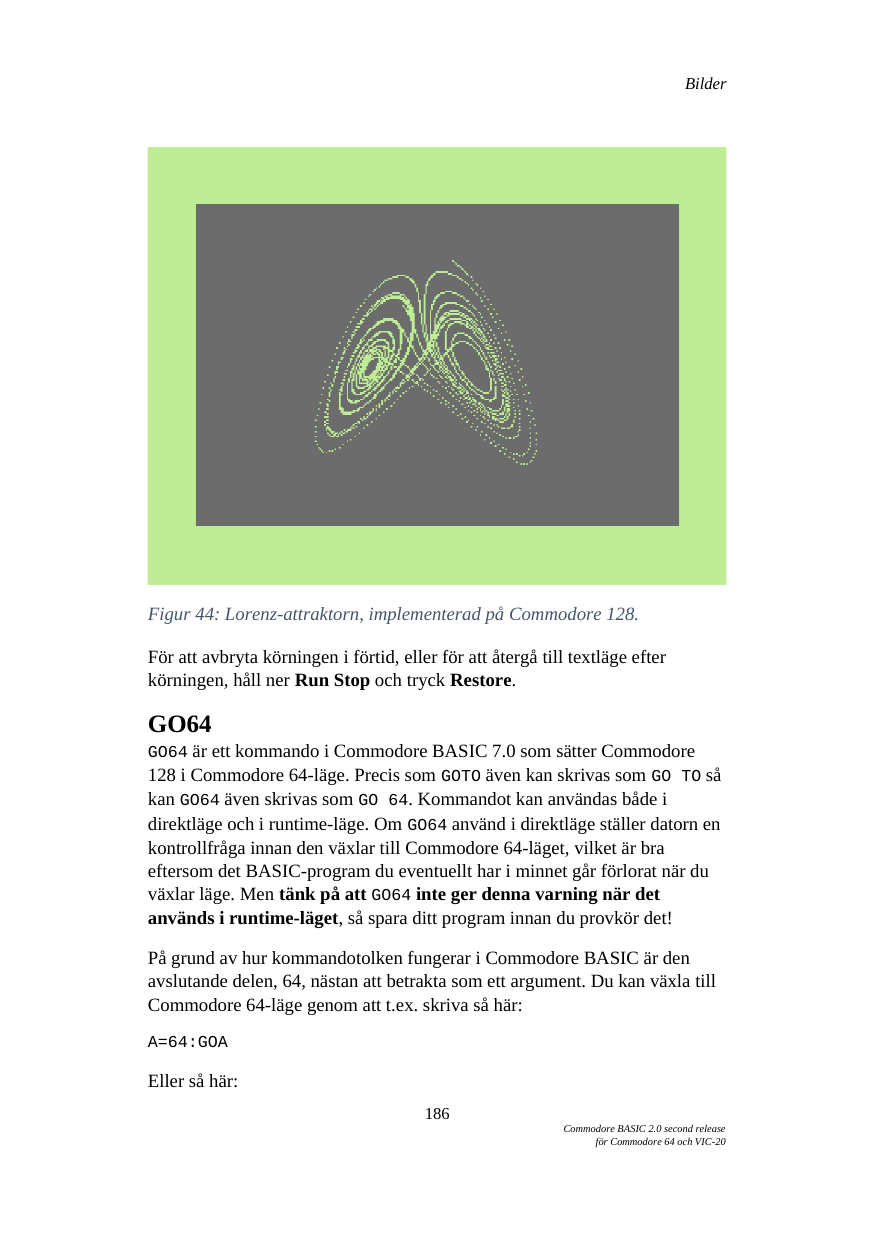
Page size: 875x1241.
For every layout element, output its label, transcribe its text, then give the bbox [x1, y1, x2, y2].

text Eller så här: [148, 1070, 726, 1092]
text GO64 är ett kommando i Commodore BASIC 7.0 som sätter Commodore 128 i Commodore 64-läge. Precis som GOTO även kan skrivas som GO TO så kan GO64 även skrivas som GO 64. Kommandot kan användas både i direktläge och i runtime-läge. Om GO64 använd i direktläge ställer datorn en kontrollfråga innan den växlar till Commodore 64-läget, vilket är bra eftersom det BASIC-program du eventuellt har i minnet går förlorat när du växlar läge. Men tänk på att GO64 inte ger denna varning när det används i runtime-läget, så spara ditt program innan du provkör det! [148, 740, 726, 929]
picture [147, 147, 727, 585]
text På grund av hur kommandotolken fungerar i Commodore BASIC är den avslutande delen, 64, nästan att betrakta som ett argument. Du kan växla till Commodore 64-läge genom att t.ex. skriva så här: [148, 947, 726, 1015]
text A=64:GOA [148, 1033, 726, 1052]
text Figur 44: Lorenz-attraktorn, implementerad på Commodore 128. [148, 603, 726, 625]
text För att avbryta körningen i förtid, eller för att återgå till textläge efter körningen, håll ner Run Stop och tryck Restore. [148, 646, 726, 691]
subtitle GO64 [148, 709, 726, 738]
